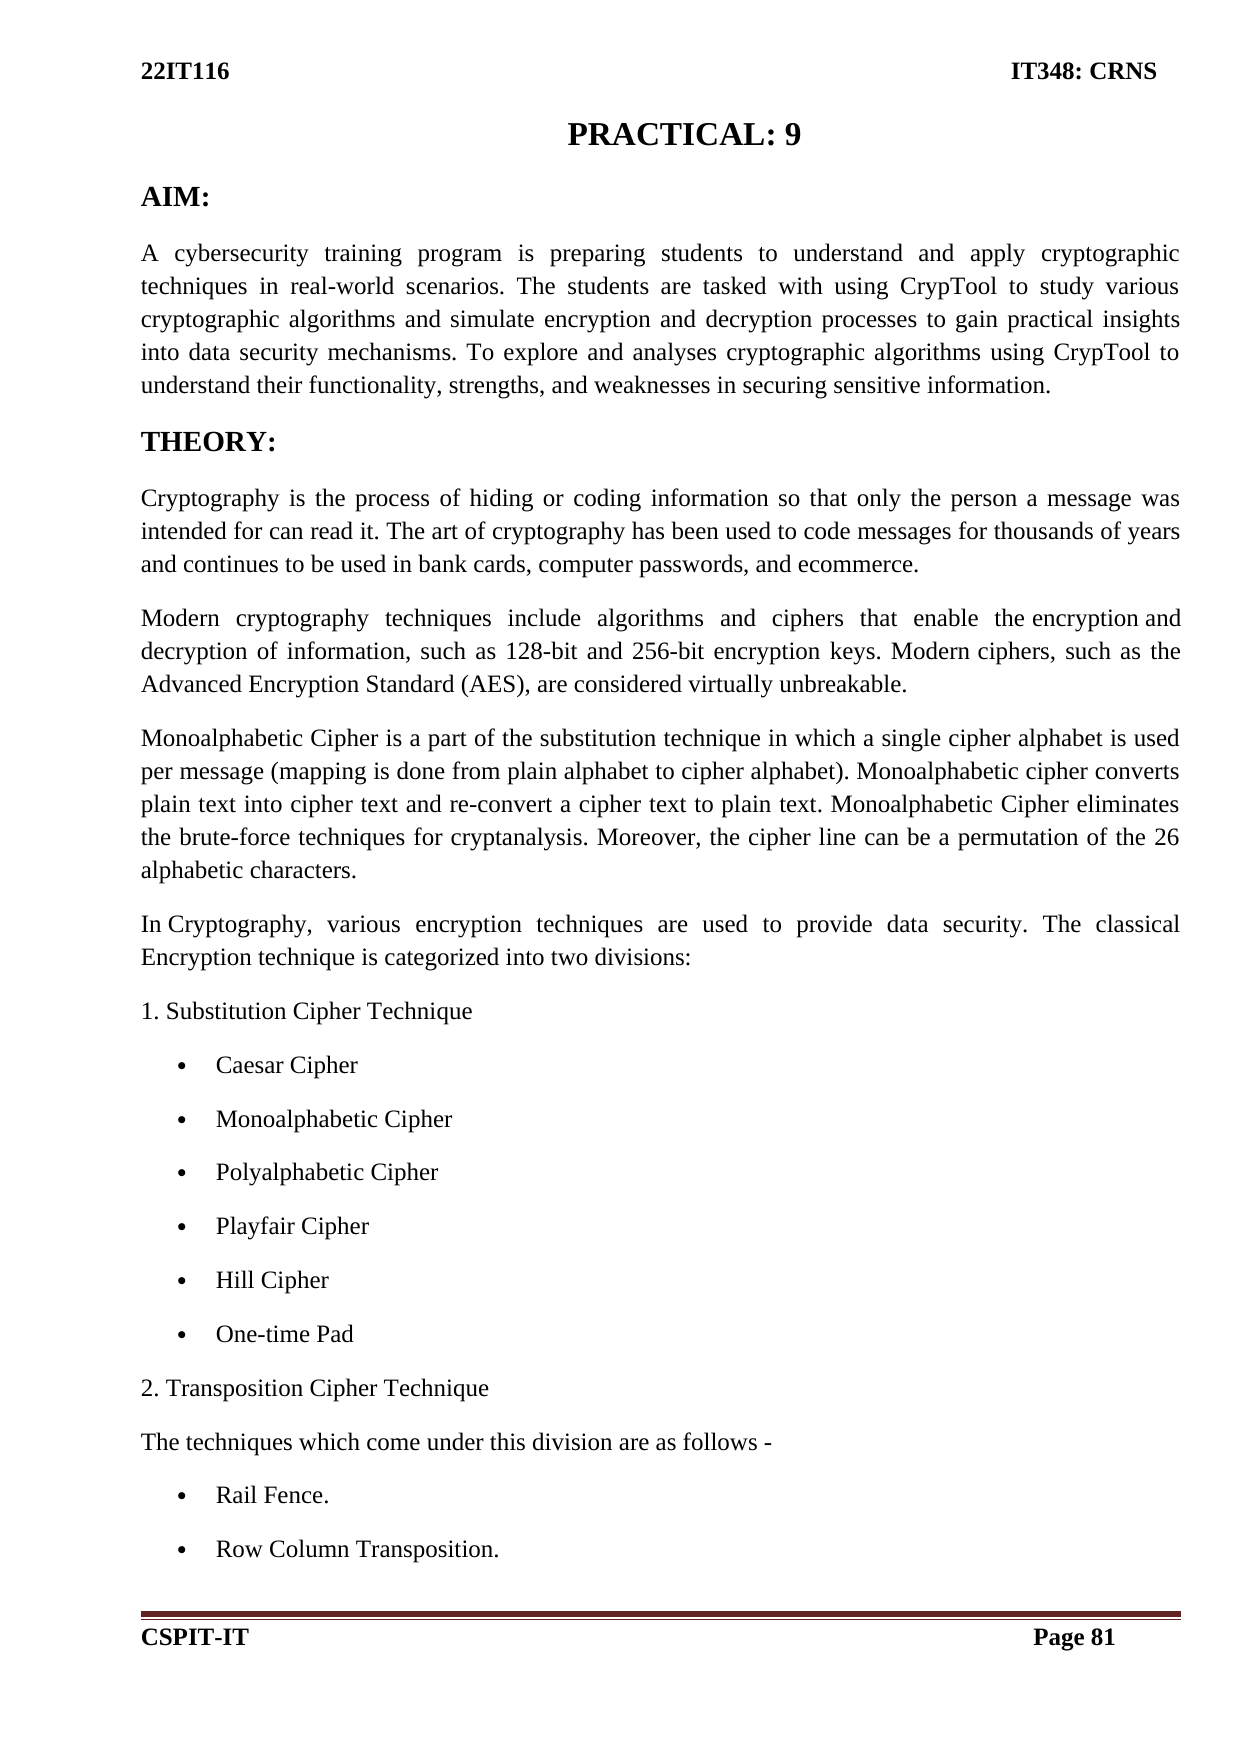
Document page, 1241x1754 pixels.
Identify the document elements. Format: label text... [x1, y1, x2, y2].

text In Cryptography, various encryption techniques are used to provide data security. The classical Encryption technique is categorized into two divisions: [141, 909, 1181, 971]
text Monoalphabetic Cipher is a part of the substitution technique in which a single cipher alphabet is used per message (mapping is done from plain alphabet to cipher alphabet). Monoalphabetic cipher converts plain text into cipher text and re-convert a cipher text to plain text. Monoalphabetic Cipher eliminates the brute-force techniques for cryptanalysis. Moreover, the cipher line can be a permutation of the 26 alphabetic characters. [141, 723, 1181, 884]
text 2. Transposition Cipher Technique [141, 1373, 1181, 1402]
list Monoalphabetic Cipher [178, 1104, 1181, 1132]
text THEORY: [141, 424, 1181, 457]
text PRACTICAL: 9 [187, 114, 1181, 152]
text Cryptography is the process of hiding or coding information so that only the person a message was intended for can read it. The art of cryptography has been used to code messages for thousands of years and continues to be used in bank cards, computer passwords, and ecommerce. [141, 545, 1181, 578]
list Rail Fence. [178, 1481, 1181, 1509]
list Row Column Transposition. [178, 1534, 1181, 1563]
list Hill Cipher [178, 1265, 1181, 1294]
text A cybersecurity training program is preparing students to understand and apply cryptographic techniques in real-world scenarios. The students are tasked with using CrypTool to study various cryptographic algorithms and simulate encryption and decryption processes to gain practical insights into data security mechanisms. To explore and analyses cryptographic algorithms using CrypTool to understand their functionality, strengths, and weaknesses in securing sensitive information. [141, 238, 1181, 399]
text AIM: [141, 179, 1181, 212]
text Modern cryptography techniques include algorithms and ciphers that enable the encryption and decryption of information, such as 128-bit and 256-bit encryption keys. Modern ciphers, such as the Advanced Encryption Standard (AES), are considered virtually unbreakable. [141, 632, 1181, 698]
list Caesar Cipher [178, 1050, 1181, 1078]
text The techniques which come under this division are as follows - [141, 1427, 1181, 1456]
list One-time Pad [178, 1319, 1181, 1348]
text 1. Substitution Cipher Technique [141, 996, 1181, 1025]
list Polyalphabetic Cipher [178, 1157, 1181, 1186]
list Playfair Cipher [178, 1211, 1181, 1240]
